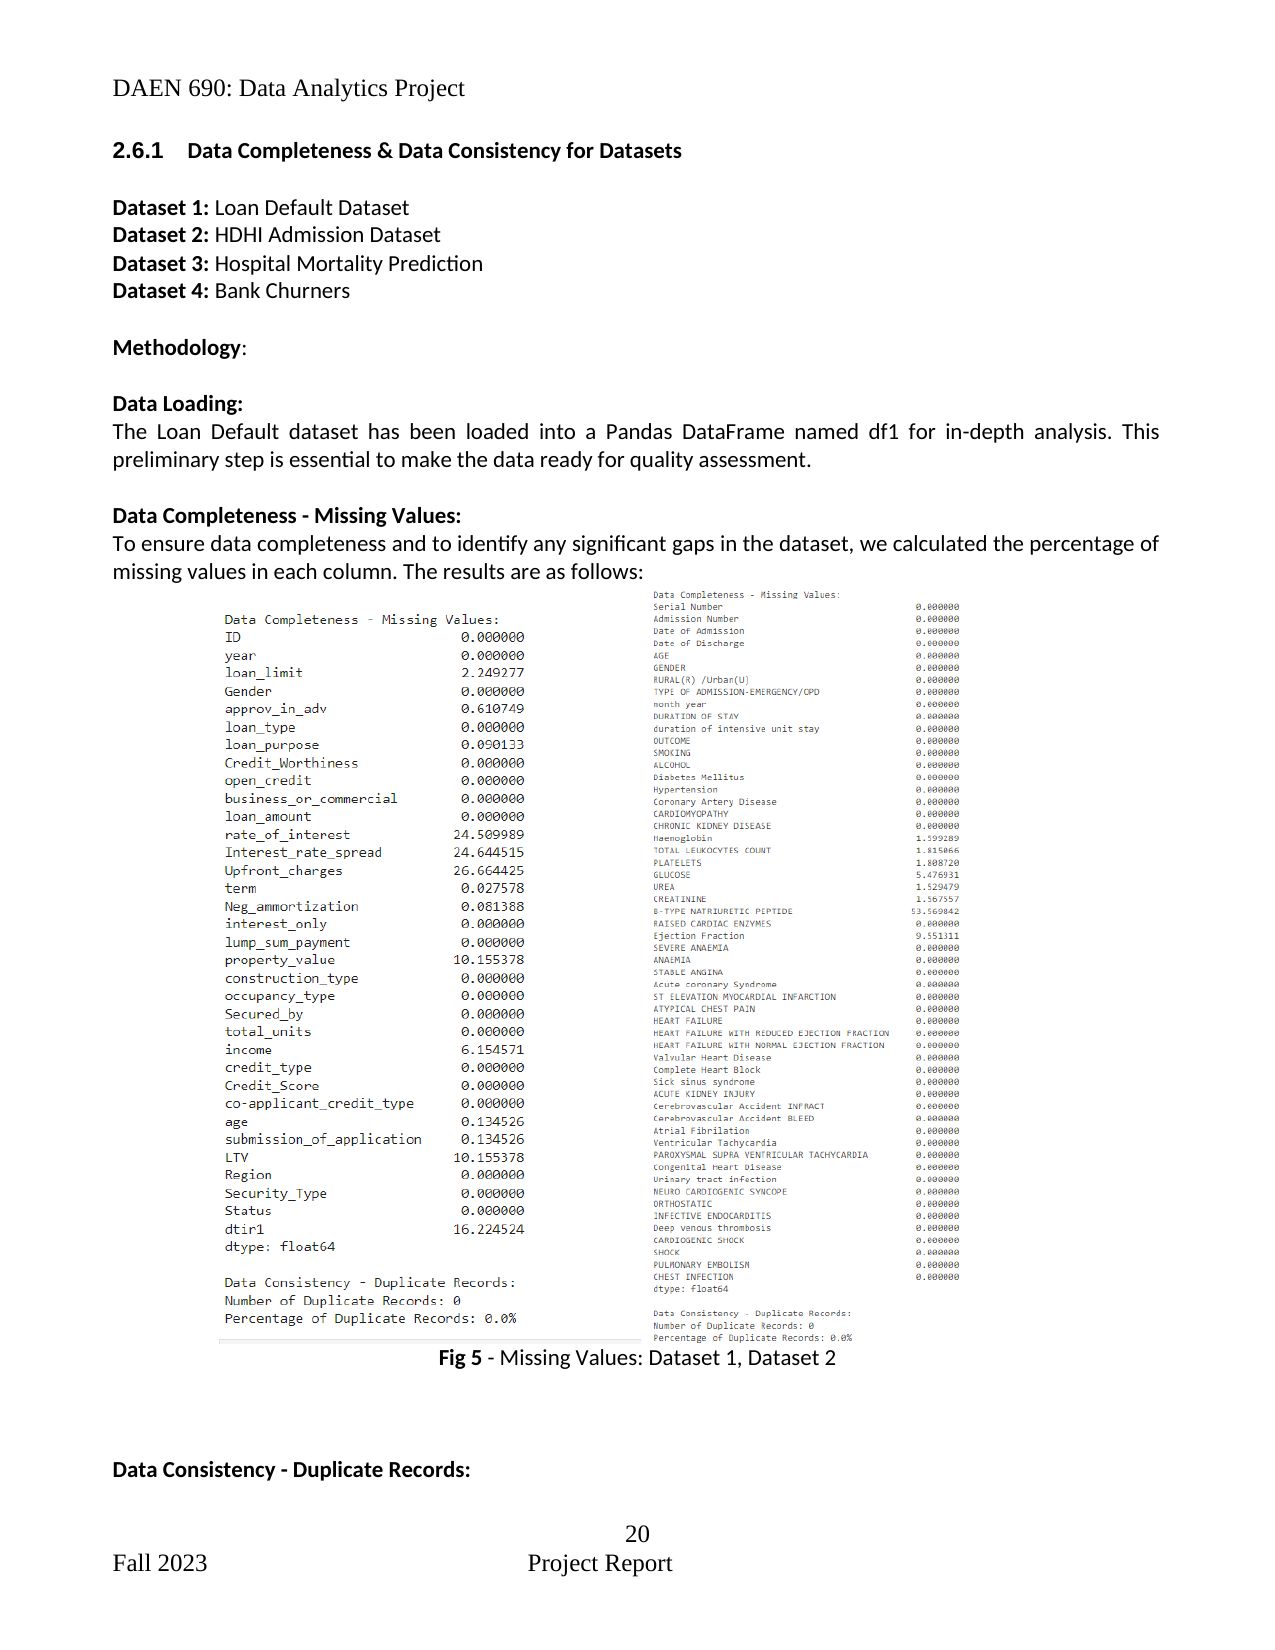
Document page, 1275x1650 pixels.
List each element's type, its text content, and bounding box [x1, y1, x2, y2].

text Data Loading: [112, 389, 1162, 417]
text The Loan Default dataset has been loaded into a Pandas DataFrame named df1 for in-depth analysis. This preliminary step is essential to make the data ready for quality assessment. [112, 417, 1162, 473]
text Dataset 3: Hospital Mortality Prediction [112, 249, 1162, 277]
text Methodology: [112, 333, 1162, 361]
text Fig 5 - Missing Values: Dataset 1, Dataset 2 [112, 1343, 1162, 1371]
text Dataset 4: Bank Churners [112, 277, 1162, 305]
subtitle Data Completeness & Data Consistency for Datasets [112, 137, 1162, 164]
text Dataset 2: HDHI Admission Dataset [112, 221, 1162, 249]
text Data Completeness - Missing Values: [112, 501, 1162, 529]
text To ensure data completeness and to identify any significant gaps in the dataset, we calculated the percentage of missing values in each column. The results are as follows: [112, 529, 1162, 585]
text Dataset 1: Loan Default Dataset [112, 193, 1162, 221]
picture [112, 585, 991, 1344]
text Data Consistency - Duplicate Records: [112, 1455, 1162, 1483]
